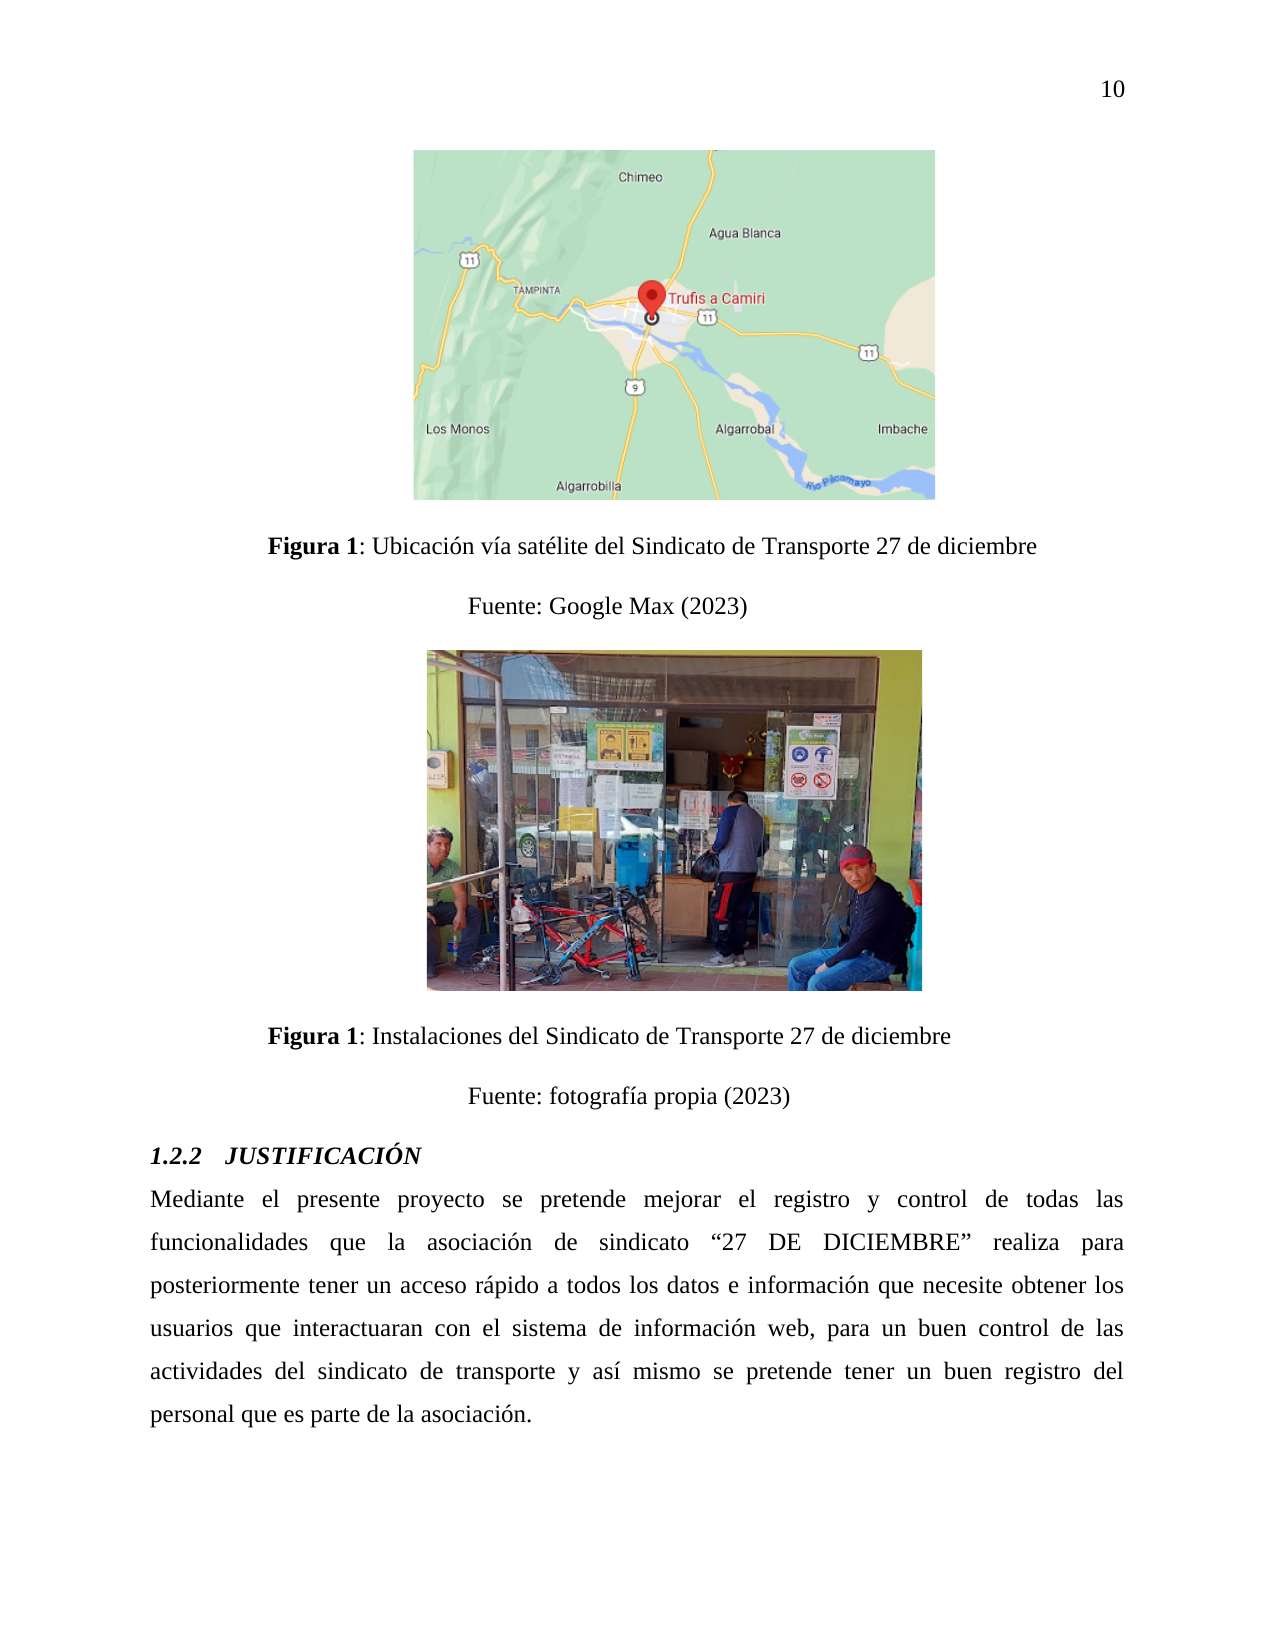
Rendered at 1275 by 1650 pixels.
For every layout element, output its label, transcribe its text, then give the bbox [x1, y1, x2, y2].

text Fuente: fotografía propia (2023) [150, 1081, 1125, 1110]
picture [413, 150, 936, 500]
subtitle Justificación [150, 1141, 1125, 1169]
picture [426, 650, 923, 991]
text Figura 1: Ubicación vía satélite del Sindicato de Transporte 27 de diciembre [150, 531, 1125, 560]
text Fuente: Google Max (2023) [150, 591, 1125, 619]
text Figura 1: Instalaciones del Sindicato de Transporte 27 de diciembre [150, 1021, 1125, 1050]
text Mediante el presente proyecto se pretende mejorar el registro y control de todas las funcionalidades que la asociación de sindicato “27 DE DICIEMBRE” realiza para posteriormente tener un acceso rápido a todos los datos e información que necesite obtener los usuarios que interactuaran con el sistema de información web, para un buen control de las actividades del sindicato de transporte y así mismo se pretende tener un buen registro del personal que es parte de la asociación. [150, 1184, 1125, 1428]
